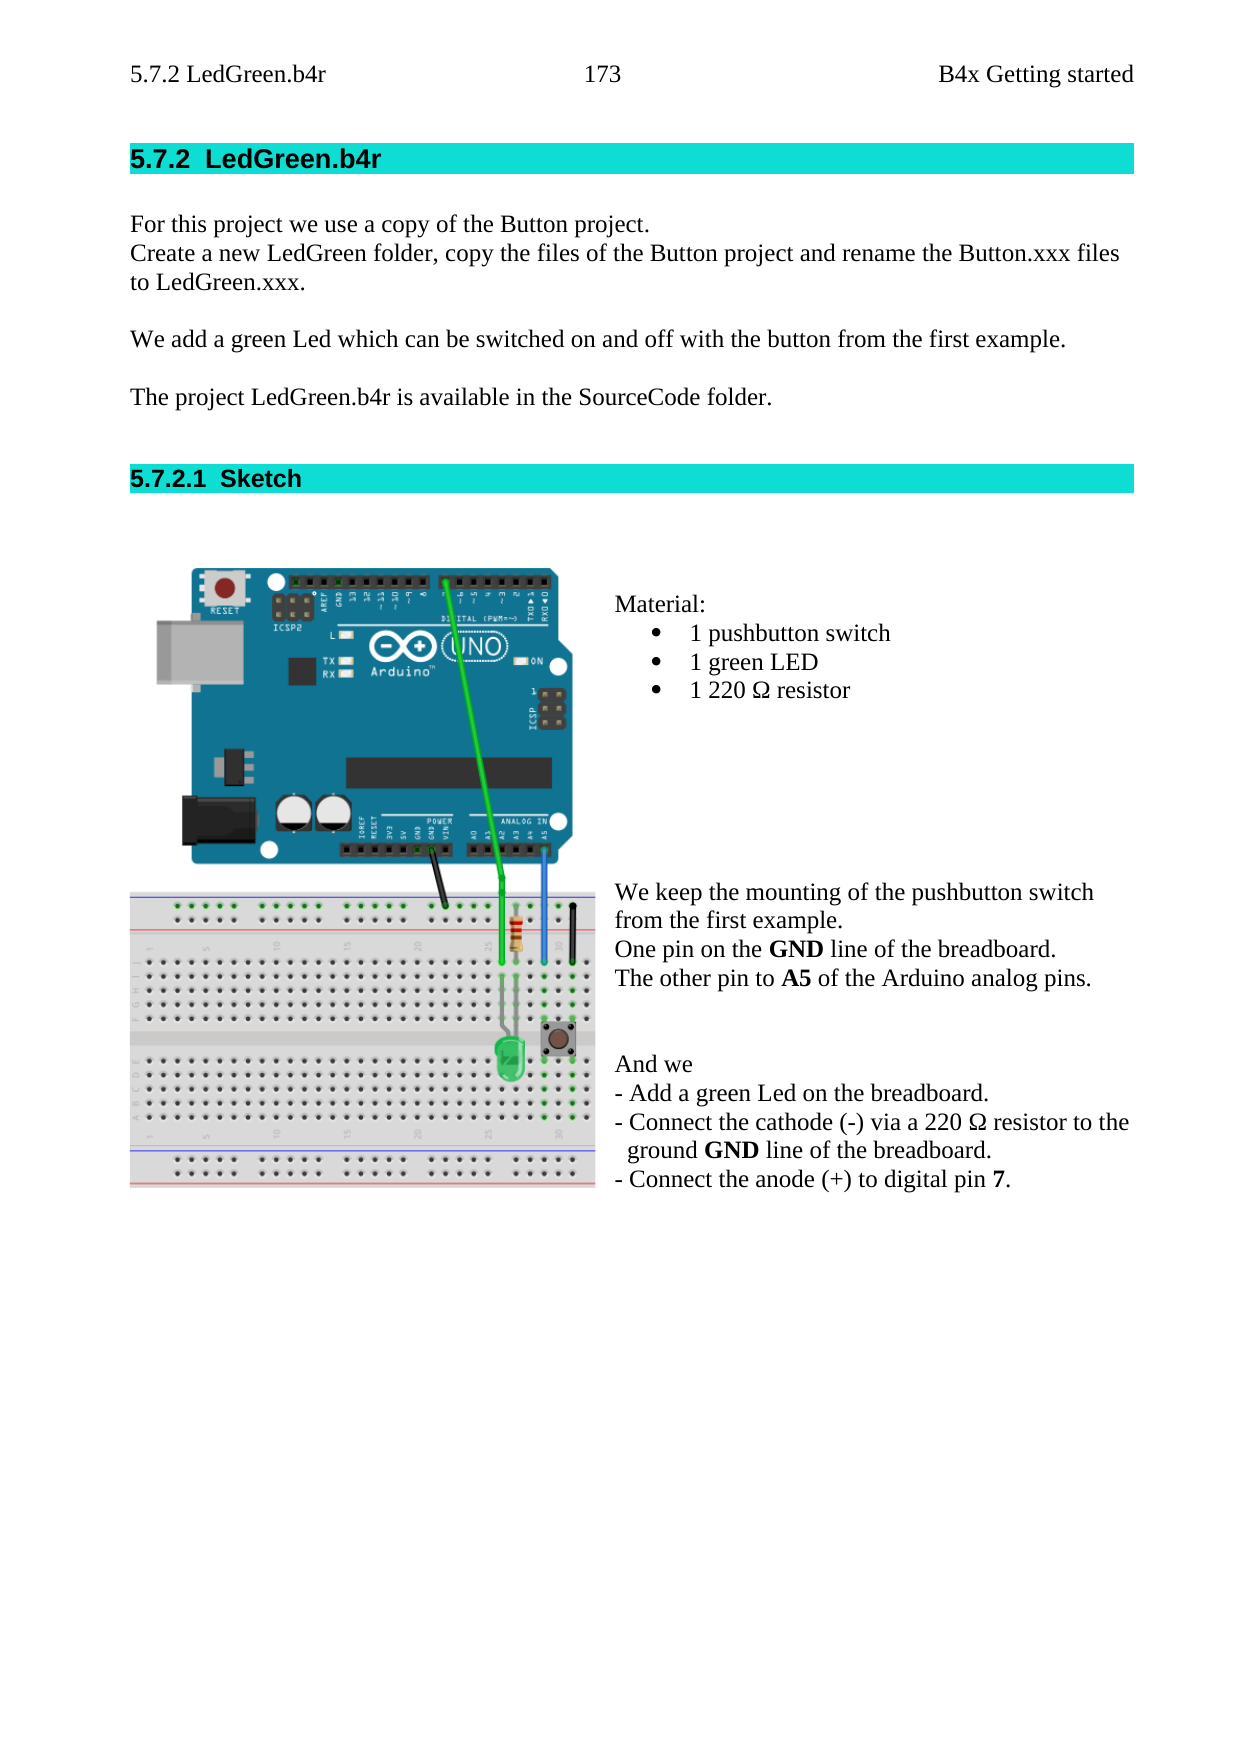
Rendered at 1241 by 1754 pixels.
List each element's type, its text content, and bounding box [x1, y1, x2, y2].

text - Connect the cathode (-) via a 220 Ω resistor to the [596, 1107, 1134, 1136]
picture [129, 566, 596, 1190]
subtitle LedGreen.b4r [130, 143, 1134, 174]
text For this project we use a copy of the Button project. [130, 209, 1134, 238]
text - Connect the anode (+) to digital pin 7. [130, 1164, 1134, 1193]
text We add a green Led which can be switched on and off with the button from the first example. [130, 324, 1134, 353]
text The other pin to A5 of the Arduino analog pins. [596, 963, 1134, 992]
text The project LedGreen.b4r is available in the SourceCode folder. [130, 382, 1134, 411]
text ground GND line of the breadboard. [596, 1136, 1134, 1164]
subtitle Sketch [130, 464, 1134, 493]
text Create a new LedGreen folder, copy the files of the Button project and rename the Button.xxx files to LedGreen.xxx. [130, 238, 1134, 296]
list 1 pushbutton switch [596, 618, 1134, 647]
list 1 220 Ω resistor [596, 676, 1134, 704]
text - Add a green Led on the breadboard. [596, 1078, 1134, 1107]
text One pin on the GND line of the breadboard. [596, 934, 1134, 963]
text And we [596, 1049, 1134, 1078]
text We keep the mounting of the pushbutton switch from the first example. [596, 877, 1134, 934]
text Material: [596, 589, 1134, 618]
list 1 green LED [596, 647, 1134, 676]
